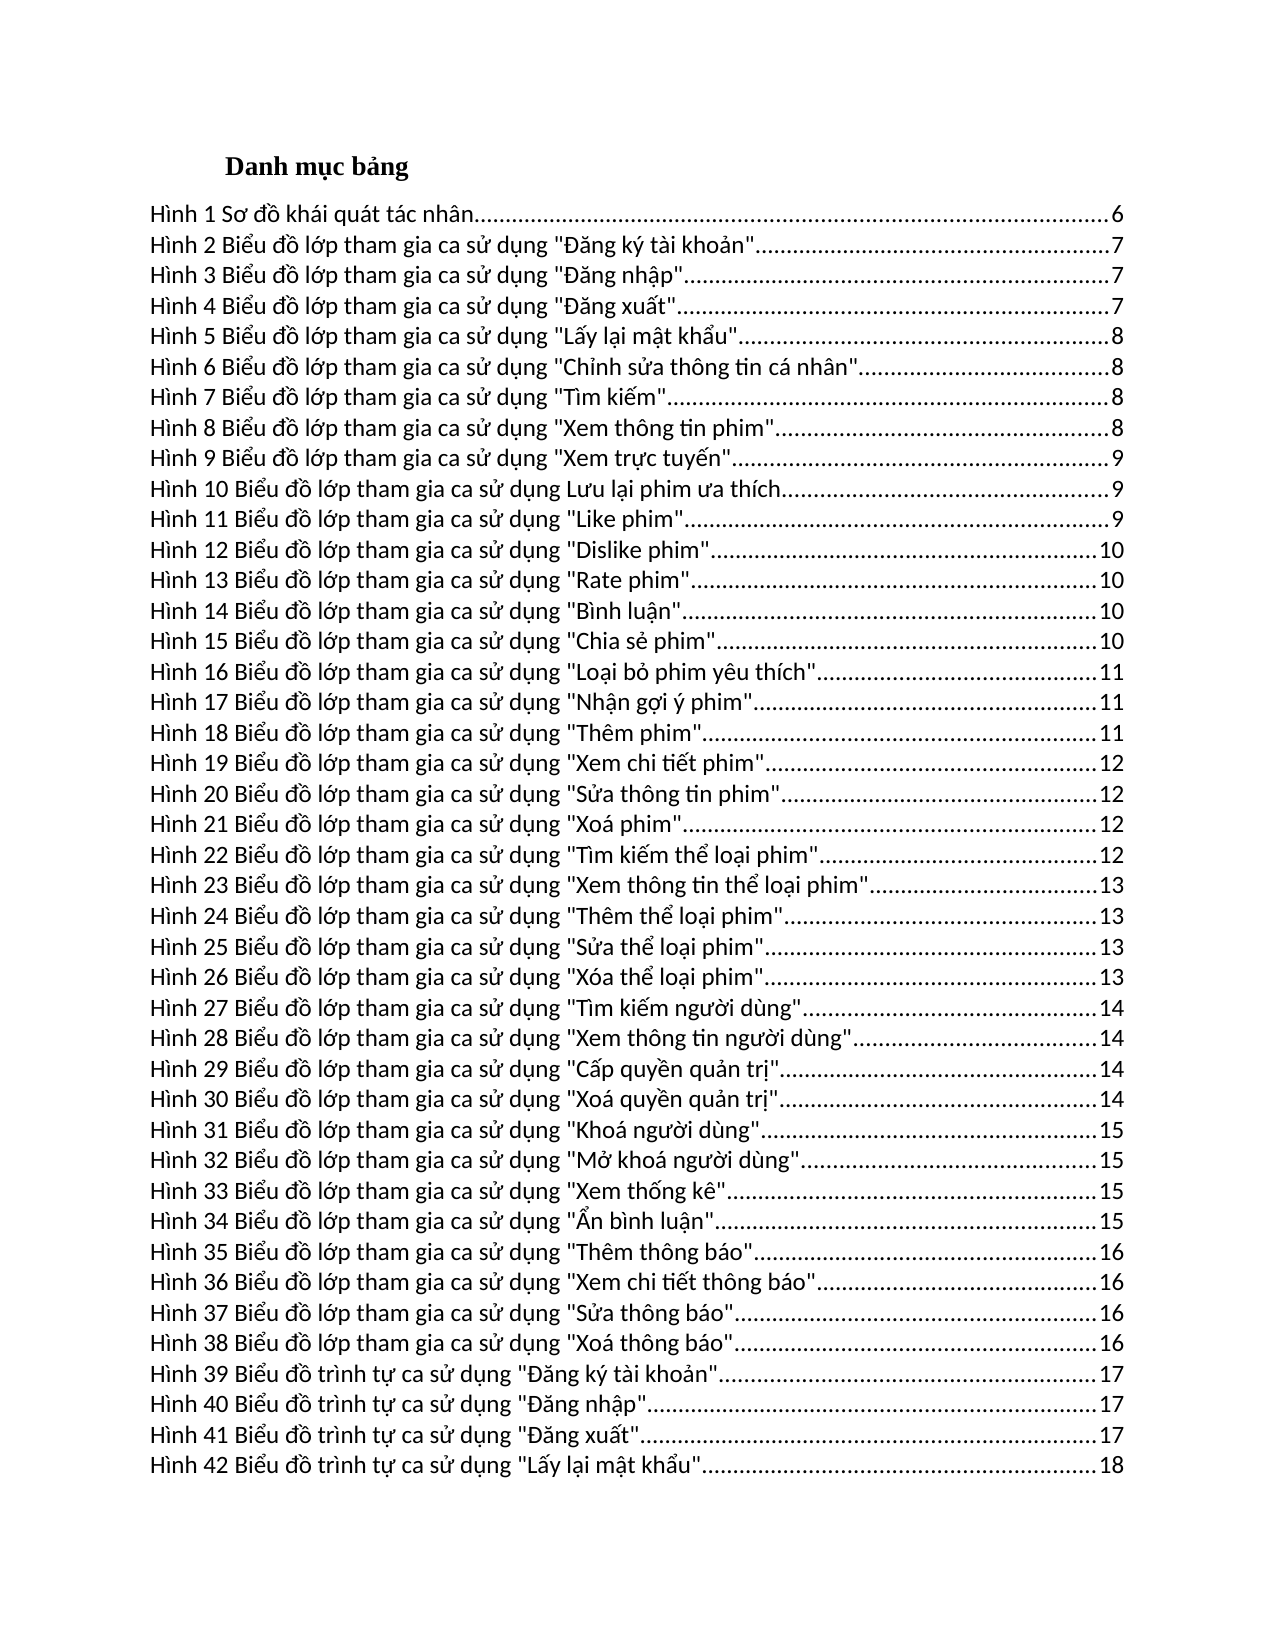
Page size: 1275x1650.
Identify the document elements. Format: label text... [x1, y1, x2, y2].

text Hình 19 Biểu đồ lớp tham gia ca sử dụng "Xem chi tiết phim" 12 [150, 748, 1125, 778]
text Hình 14 Biểu đồ lớp tham gia ca sử dụng "Bình luận" 10 [150, 595, 1125, 626]
text Hình 20 Biểu đồ lớp tham gia ca sử dụng "Sửa thông tin phim" 12 [150, 778, 1125, 809]
text Hình 10 Biểu đồ lớp tham gia ca sử dụng Lưu lại phim ưa thích 9 [150, 473, 1125, 503]
text Hình 2 Biểu đồ lớp tham gia ca sử dụng "Đăng ký tài khoản" 7 [150, 229, 1125, 259]
text Hình 7 Biểu đồ lớp tham gia ca sử dụng "Tìm kiếm" 8 [150, 381, 1125, 412]
text Hình 6 Biểu đồ lớp tham gia ca sử dụng "Chỉnh sửa thông tin cá nhân" 8 [150, 351, 1125, 381]
text Hình 42 Biểu đồ trình tự ca sử dụng "Lấy lại mật khẩu" 18 [150, 1449, 1125, 1480]
text Hình 38 Biểu đồ lớp tham gia ca sử dụng "Xoá thông báo" 16 [150, 1327, 1125, 1358]
text Hình 8 Biểu đồ lớp tham gia ca sử dụng "Xem thông tin phim" 8 [150, 412, 1125, 442]
text Hình 17 Biểu đồ lớp tham gia ca sử dụng "Nhận gợi ý phim" 11 [150, 687, 1125, 717]
text Hình 16 Biểu đồ lớp tham gia ca sử dụng "Loại bỏ phim yêu thích" 11 [150, 656, 1125, 687]
text Hình 24 Biểu đồ lớp tham gia ca sử dụng "Thêm thể loại phim" 13 [150, 900, 1125, 931]
text Hình 13 Biểu đồ lớp tham gia ca sử dụng "Rate phim" 10 [150, 564, 1125, 595]
text Hình 23 Biểu đồ lớp tham gia ca sử dụng "Xem thông tin thể loại phim" 13 [150, 870, 1125, 900]
text Hình 1 Sơ đồ khái quát tác nhân 6 [150, 198, 1125, 229]
text Hình 15 Biểu đồ lớp tham gia ca sử dụng "Chia sẻ phim" 10 [150, 626, 1125, 656]
text Hình 12 Biểu đồ lớp tham gia ca sử dụng "Dislike phim" 10 [150, 534, 1125, 564]
text Hình 31 Biểu đồ lớp tham gia ca sử dụng "Khoá người dùng" 15 [150, 1114, 1125, 1144]
text Hình 30 Biểu đồ lớp tham gia ca sử dụng "Xoá quyền quản trị" 14 [150, 1083, 1125, 1114]
text Hình 25 Biểu đồ lớp tham gia ca sử dụng "Sửa thể loại phim" 13 [150, 931, 1125, 961]
text Hình 18 Biểu đồ lớp tham gia ca sử dụng "Thêm phim" 11 [150, 717, 1125, 748]
text Hình 40 Biểu đồ trình tự ca sử dụng "Đăng nhập" 17 [150, 1388, 1125, 1419]
text Hình 21 Biểu đồ lớp tham gia ca sử dụng "Xoá phim" 12 [150, 809, 1125, 839]
text Hình 34 Biểu đồ lớp tham gia ca sử dụng "Ẩn bình luận" 15 [150, 1205, 1125, 1236]
text Hình 33 Biểu đồ lớp tham gia ca sử dụng "Xem thống kê" 15 [150, 1175, 1125, 1205]
text Danh mục bảng [150, 150, 1125, 181]
text Hình 32 Biểu đồ lớp tham gia ca sử dụng "Mở khoá người dùng" 15 [150, 1144, 1125, 1175]
text Hình 11 Biểu đồ lớp tham gia ca sử dụng "Like phim" 9 [150, 503, 1125, 534]
text Hình 28 Biểu đồ lớp tham gia ca sử dụng "Xem thông tin người dùng" 14 [150, 1022, 1125, 1053]
text Hình 5 Biểu đồ lớp tham gia ca sử dụng "Lấy lại mật khẩu" 8 [150, 320, 1125, 351]
text Hình 3 Biểu đồ lớp tham gia ca sử dụng "Đăng nhập" 7 [150, 259, 1125, 290]
text Hình 26 Biểu đồ lớp tham gia ca sử dụng "Xóa thể loại phim" 13 [150, 961, 1125, 992]
text Hình 22 Biểu đồ lớp tham gia ca sử dụng "Tìm kiếm thể loại phim" 12 [150, 839, 1125, 870]
text Hình 27 Biểu đồ lớp tham gia ca sử dụng "Tìm kiếm người dùng" 14 [150, 992, 1125, 1022]
text Hình 35 Biểu đồ lớp tham gia ca sử dụng "Thêm thông báo" 16 [150, 1236, 1125, 1266]
text Hình 39 Biểu đồ trình tự ca sử dụng "Đăng ký tài khoản" 17 [150, 1358, 1125, 1388]
text Hình 4 Biểu đồ lớp tham gia ca sử dụng "Đăng xuất" 7 [150, 290, 1125, 320]
text Hình 41 Biểu đồ trình tự ca sử dụng "Đăng xuất" 17 [150, 1419, 1125, 1449]
text Hình 36 Biểu đồ lớp tham gia ca sử dụng "Xem chi tiết thông báo" 16 [150, 1266, 1125, 1297]
text Hình 37 Biểu đồ lớp tham gia ca sử dụng "Sửa thông báo" 16 [150, 1297, 1125, 1327]
text Hình 9 Biểu đồ lớp tham gia ca sử dụng "Xem trực tuyến" 9 [150, 442, 1125, 473]
text Hình 29 Biểu đồ lớp tham gia ca sử dụng "Cấp quyền quản trị" 14 [150, 1053, 1125, 1083]
